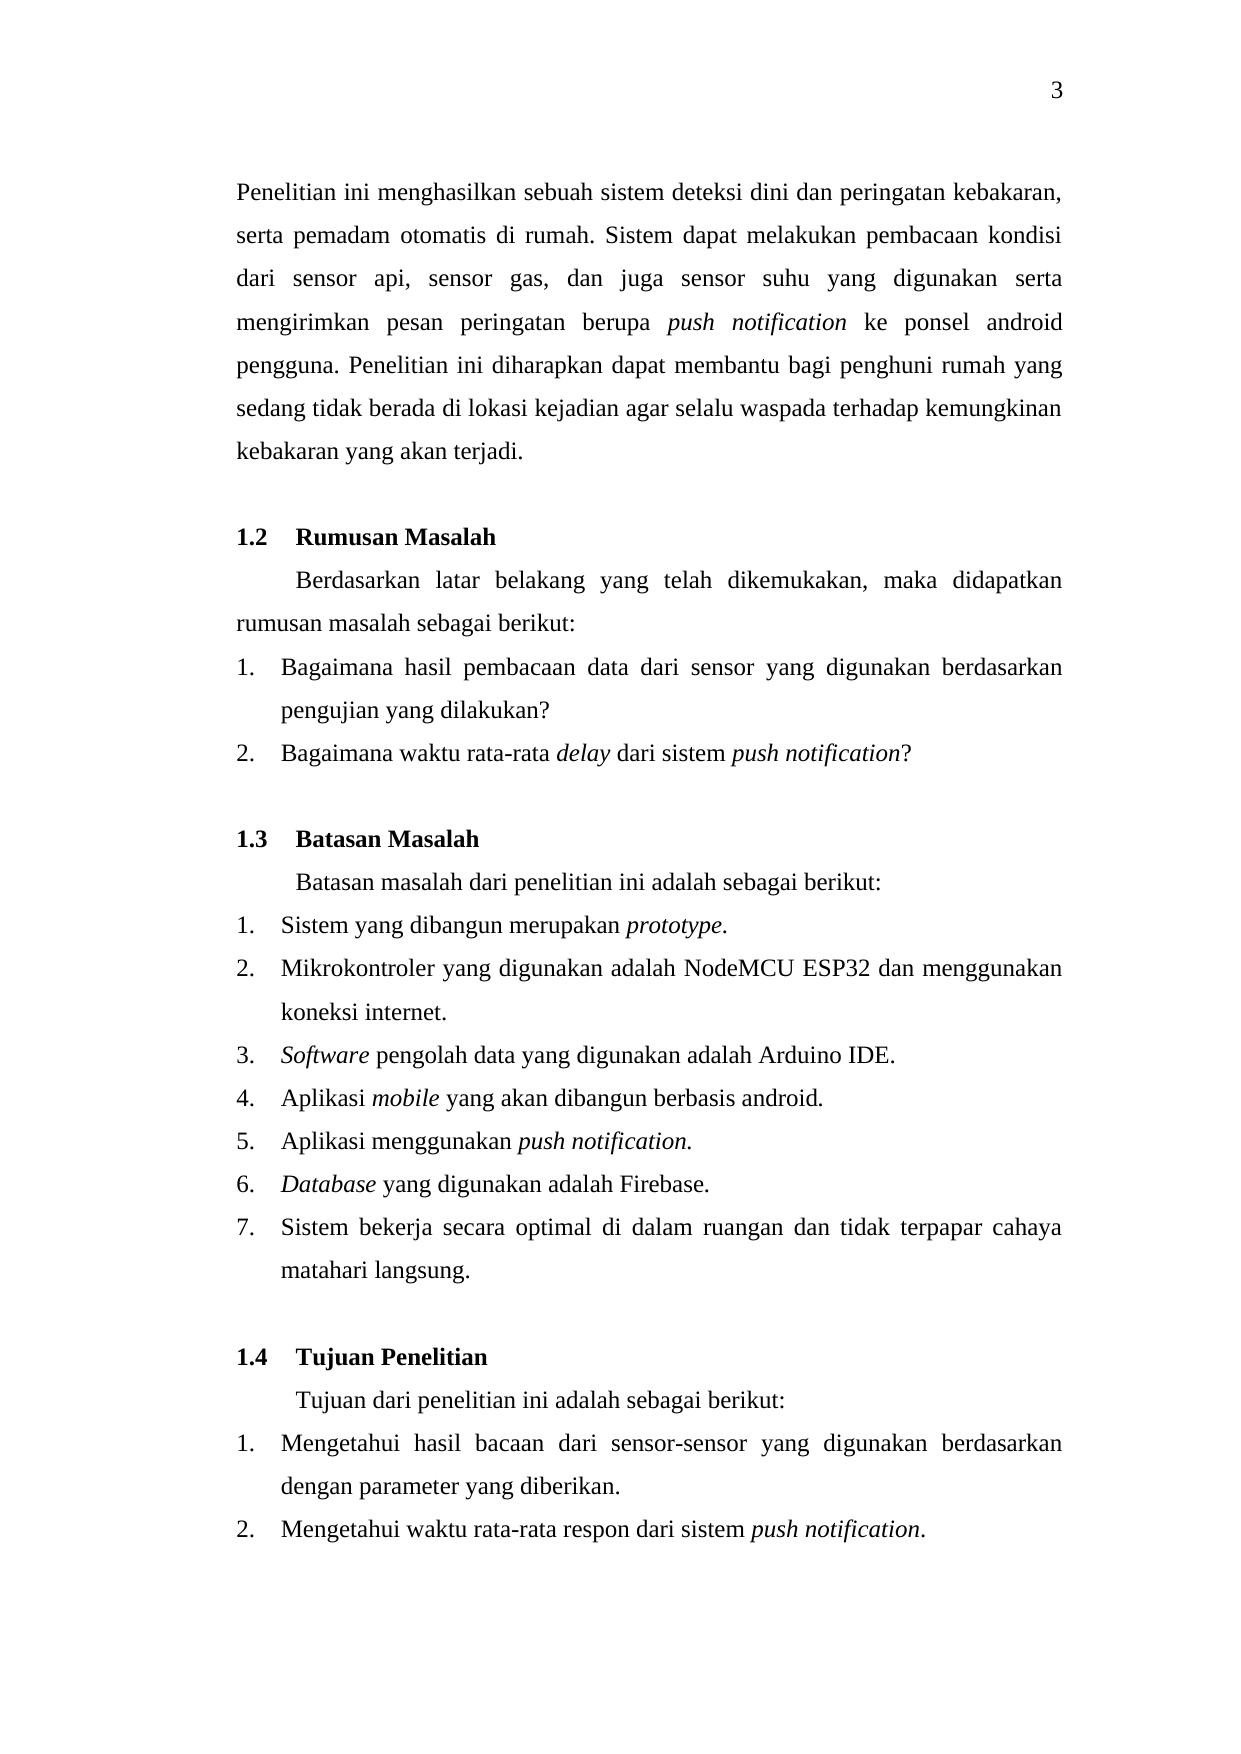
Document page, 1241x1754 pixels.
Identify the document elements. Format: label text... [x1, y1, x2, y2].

subtitle Tujuan Penelitian [236, 1342, 1063, 1370]
list Bagaimana hasil pembacaan data dari sensor yang digunakan berdasarkan pengujian yang dilakukan? [236, 652, 1063, 723]
list Mengetahui hasil bacaan dari sensor-sensor yang digunakan berdasarkan dengan parameter yang diberikan. [236, 1428, 1063, 1500]
list Bagaimana waktu rata-rata delay dari sistem push notification? [236, 738, 1063, 767]
list Mengetahui waktu rata-rata respon dari sistem push notification. [236, 1514, 1063, 1543]
text Berdasarkan latar belakang yang telah dikemukakan, maka didapatkan rumusan masalah sebagai berikut: [236, 565, 1063, 637]
text Batasan masalah dari penelitian ini adalah sebagai berikut: [236, 867, 1063, 896]
list Aplikasi menggunakan push notification. [236, 1126, 1063, 1155]
list Database yang digunakan adalah Firebase. [236, 1169, 1063, 1198]
list Mikrokontroler yang digunakan adalah NodeMCU ESP32 dan menggunakan koneksi internet. [236, 953, 1063, 1025]
text Tujuan dari penelitian ini adalah sebagai berikut: [295, 1385, 1063, 1413]
list Sistem bekerja secara optimal di dalam ruangan dan tidak terpapar cahaya matahari langsung. [236, 1212, 1063, 1284]
subtitle Batasan Masalah [236, 824, 1063, 853]
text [236, 177, 1063, 465]
subtitle Rumusan Masalah [236, 522, 1063, 551]
list Software pengolah data yang digunakan adalah Arduino IDE. [236, 1040, 1063, 1068]
list Sistem yang dibangun merupakan prototype. [236, 910, 1063, 939]
list Aplikasi mobile yang akan dibangun berbasis android. [236, 1083, 1063, 1112]
